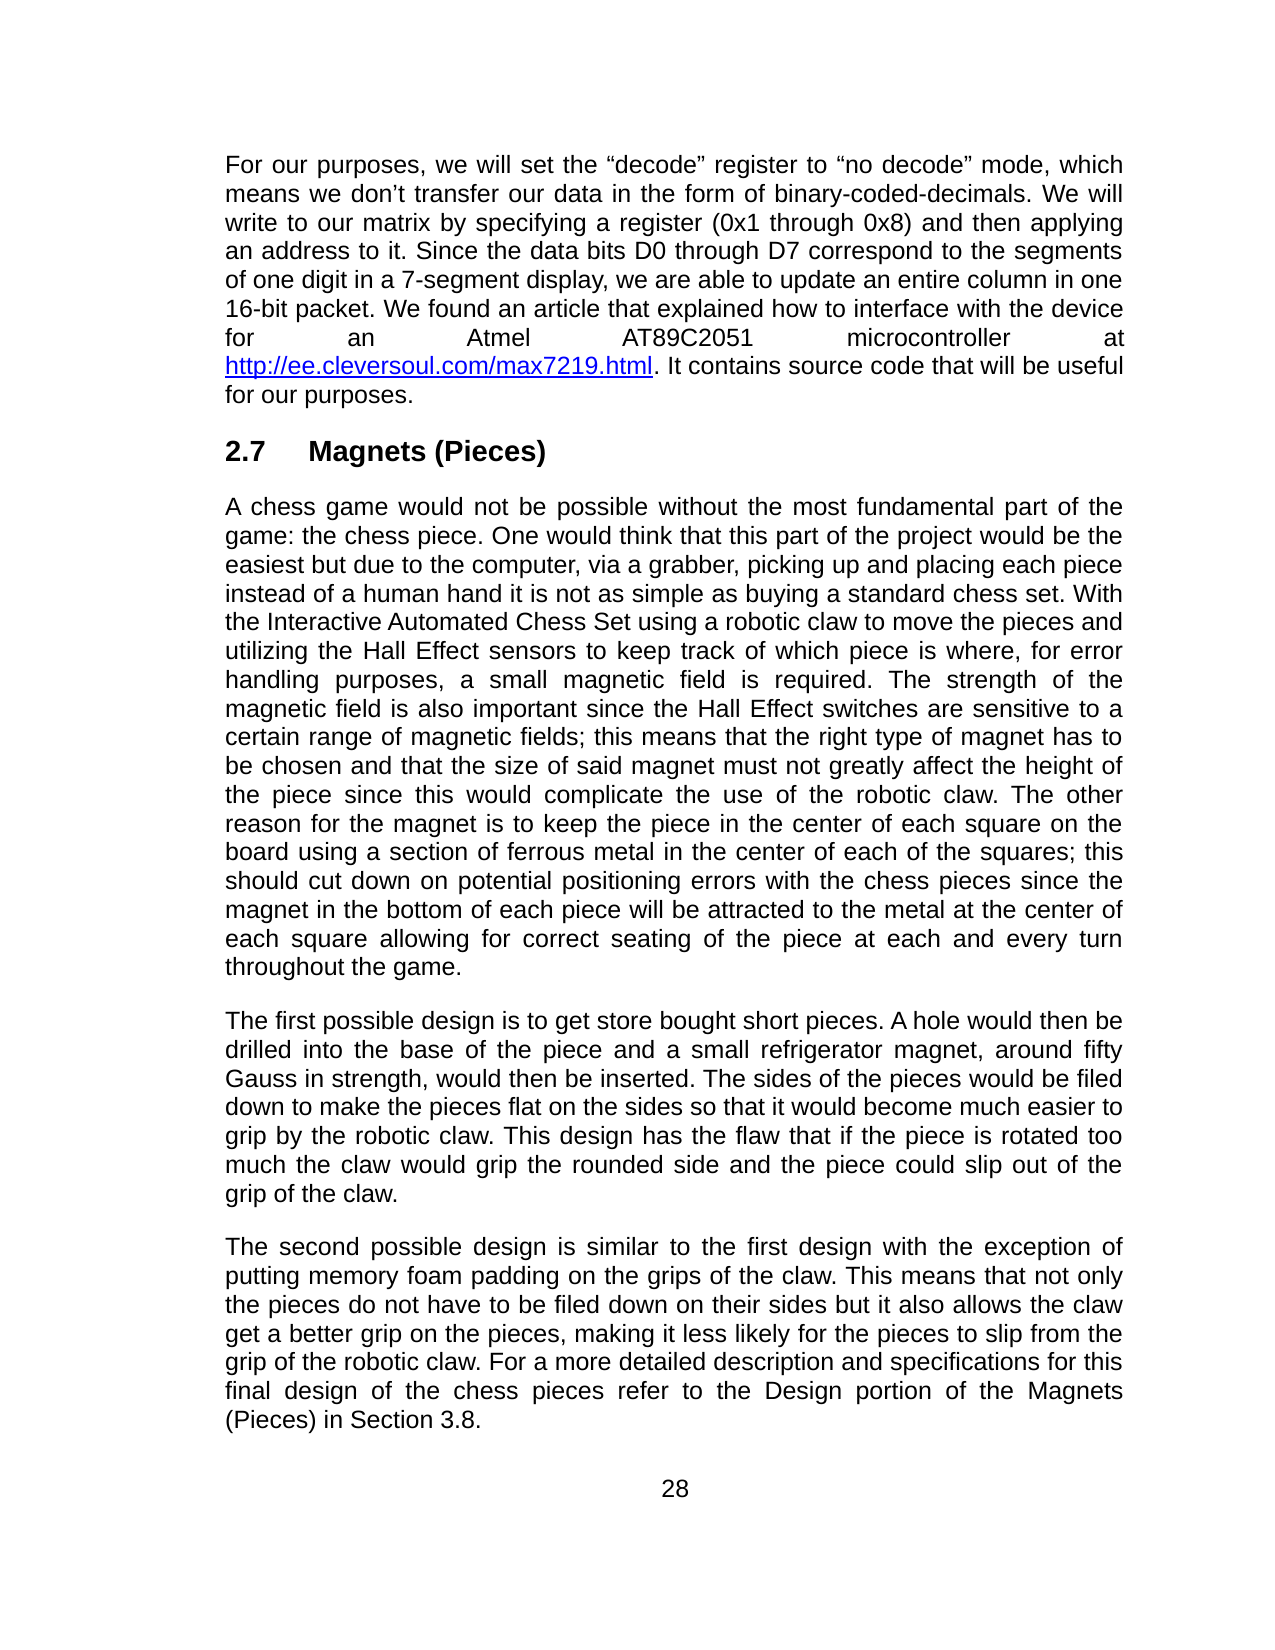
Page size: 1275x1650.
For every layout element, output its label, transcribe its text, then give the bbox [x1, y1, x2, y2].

text The first possible design is to get store bought short pieces. A hole would then be drilled into the base of the piece and a small refrigerator magnet, around fifty Gauss in strength, would then be inserted. The sides of the pieces would be filed down to make the pieces flat on the sides so that it would become much easier to grip by the robotic claw. This design has the flaw that if the piece is rotated too much the claw would grip the rounded side and the piece could slip out of the grip of the claw. [225, 1006, 1125, 1207]
text The second possible design is similar to the first design with the exception of putting memory foam padding on the grips of the claw. This means that not only the pieces do not have to be filed down on their sides but it also allows the claw get a better grip on the pieces, making it less likely for the pieces to slip from the grip of the robotic claw. For a more detailed description and specifications for this final design of the chess pieces refer to the Design portion of the Magnets (Pieces) in Section 3.8. [225, 1232, 1125, 1433]
text A chess game would not be possible without the most fundamental part of the game: the chess piece. One would think that this part of the project would be the easiest but due to the computer, via a grabber, picking up and placing each piece instead of a human hand it is not as simple as buying a standard chess set. With the Interactive Automated Chess Set using a robotic claw to move the pieces and utilizing the Hall Effect sensors to keep track of which piece is where, for error handling purposes, a small magnetic field is required. The strength of the magnetic field is also important since the Hall Effect switches are sensitive to a certain range of magnetic fields; this means that the right type of magnet has to be chosen and that the size of said magnet must not greatly affect the height of the piece since this would complicate the use of the robotic claw. The other reason for the magnet is to keep the piece in the center of each square on the board using a section of ferrous metal in the center of each of the squares; this should cut down on potential positioning errors with the chess pieces since the magnet in the bottom of each piece will be attracted to the metal at the center of each square allowing for correct seating of the piece at each and every turn throughout the game. [225, 492, 1125, 981]
subtitle Magnets (Pieces) [225, 434, 1125, 467]
text For our purposes, we will set the “decode” register to “no decode” mode, which means we don’t transfer our data in the form of binary-coded-decimals. We will write to our matrix by specifying a register (0x1 through 0x8) and then applying an address to it. Since the data bits D0 through D7 correspond to the segments of one digit in a 7-segment display, we are able to update an entire column in one 16-bit packet. We found an article that explained how to interface with the device for an Atmel AT89C2051 microcontroller at http://ee.cleversoul.com/max7219.html. It contains source code that will be useful for our purposes. [225, 150, 1125, 409]
